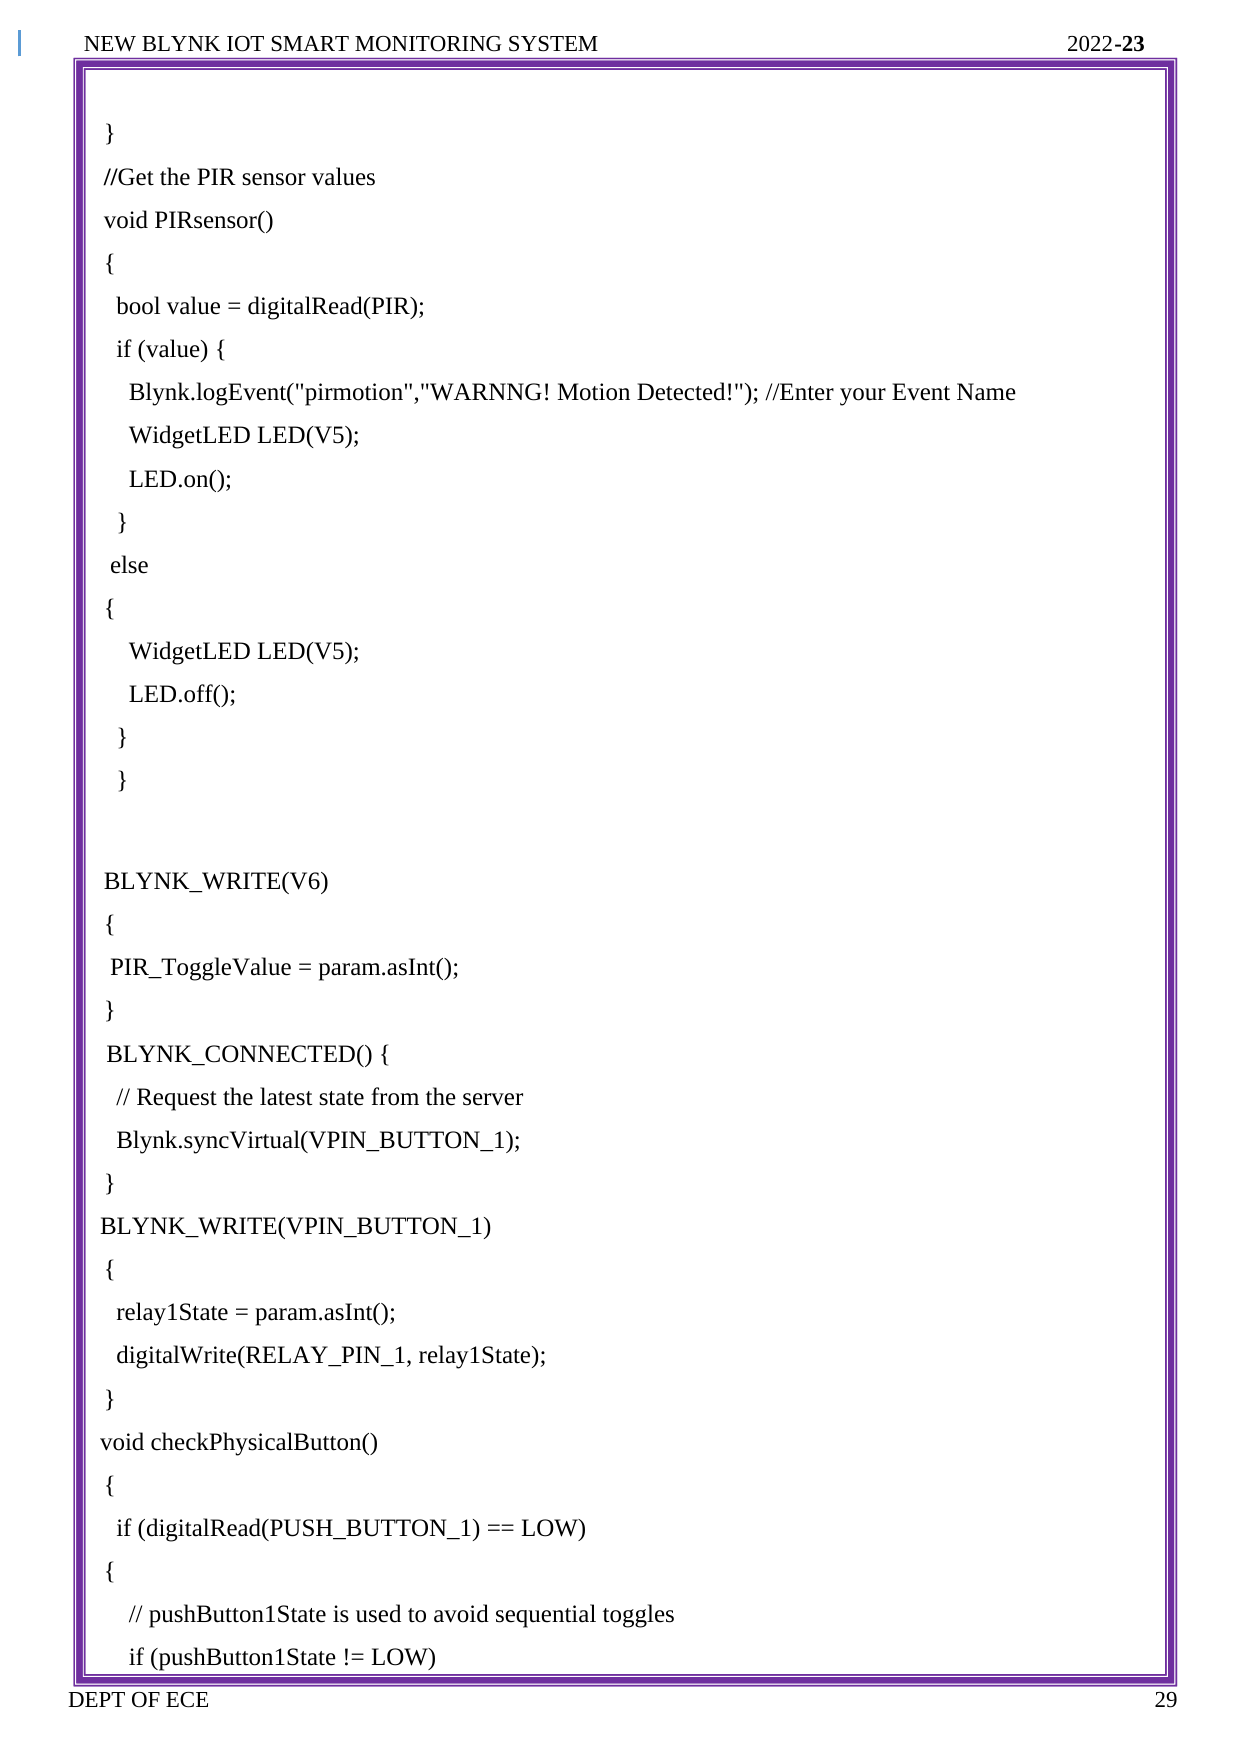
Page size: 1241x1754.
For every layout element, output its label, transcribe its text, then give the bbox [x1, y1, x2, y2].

text digitalWrite(RELAY_PIN_1, relay1State); [103, 1341, 1147, 1369]
text } [103, 1384, 1147, 1412]
text // pushButton1State is used to avoid sequential toggles [103, 1599, 1147, 1628]
text bool value = digitalRead(PIR); [103, 291, 1147, 320]
text if (value) { [103, 334, 1147, 363]
text BLYNK_CONNECTED() { [43, 1039, 1147, 1067]
text void PIRsensor() [103, 205, 1147, 234]
text Blynk.logEvent("pirmotion","WARNNG! Motion Detected!"); //Enter your Event Name [103, 377, 1147, 406]
text // Request the latest state from the server [103, 1082, 1147, 1111]
text } [103, 507, 1147, 536]
text LED.off(); [103, 679, 1147, 708]
text WidgetLED LED(V5); [103, 636, 1147, 665]
text void checkPhysicalButton() [43, 1427, 1147, 1456]
text Blynk.syncVirtual(VPIN_BUTTON_1); [103, 1125, 1147, 1154]
text } [103, 722, 1147, 751]
text else [103, 550, 1147, 579]
text PIR_ToggleValue = param.asInt(); [103, 952, 1147, 981]
text BLYNK_WRITE(V6) [103, 866, 1147, 895]
text { [103, 1556, 1147, 1585]
text if (digitalRead(PUSH_BUTTON_1) == LOW) [103, 1513, 1147, 1542]
text } [103, 1168, 1147, 1197]
text WidgetLED LED(V5); [103, 421, 1147, 449]
text } [103, 766, 1147, 794]
text { [103, 593, 1147, 622]
text LED.on(); [103, 464, 1147, 492]
text { [103, 909, 1147, 938]
text } [103, 996, 1147, 1024]
subtitle //Get the PIR sensor values [103, 162, 1147, 191]
text { [103, 248, 1147, 277]
text { [103, 1470, 1147, 1499]
text } [43, 118, 1147, 147]
text if (pushButton1State != LOW) [103, 1642, 1147, 1671]
text BLYNK_WRITE(VPIN_BUTTON_1) [43, 1211, 1147, 1240]
text { [43, 1254, 1147, 1283]
text relay1State = param.asInt(); [103, 1297, 1147, 1326]
